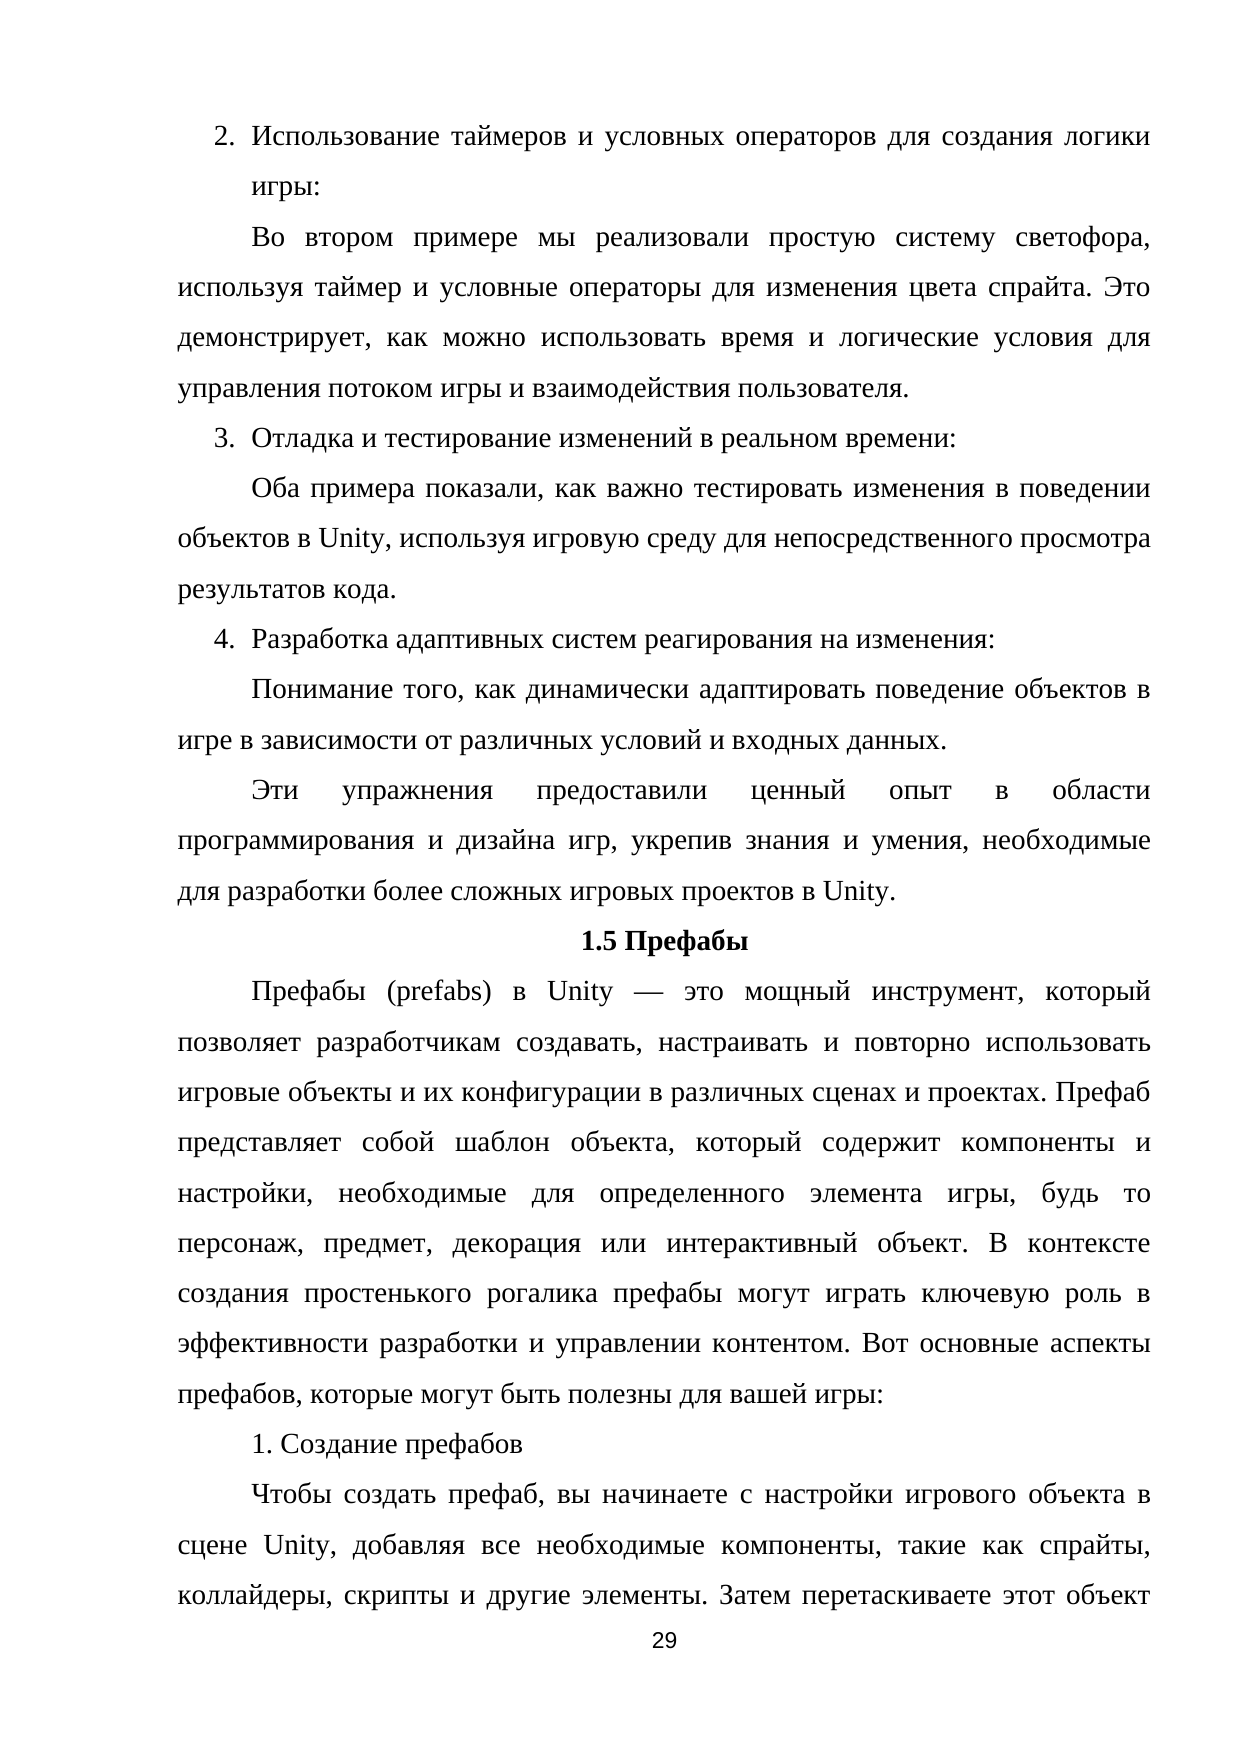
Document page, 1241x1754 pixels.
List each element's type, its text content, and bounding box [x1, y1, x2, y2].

list 1.5 Префабы [177, 923, 1152, 957]
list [177, 1477, 1152, 1611]
list Отладка и тестирование изменений в реальном времени: [213, 420, 1152, 453]
list Во втором примере мы реализовали простую систему светофора, используя таймер и условные операторы для изменения цвета спрайта. Это демонстрирует, как можно использовать время и логические условия для управления потоком игры и взаимодействия пользователя. [177, 219, 1152, 403]
list 1. Создание префабов [177, 1426, 1152, 1460]
list Понимание того, как динамически адаптировать поведение объектов в игре в зависимости от различных условий и входных данных. [177, 672, 1152, 755]
list Префабы (prefabs) в Unity — это мощный инструмент, который позволяет разработчикам создавать, настраивать и повторно использовать игровые объекты и их конфигурации в различных сценах и проектах. Префаб представляет собой шаблон объекта, который содержит компоненты и настройки, необходимые для определенного элемента игры, будь то персонаж, предмет, декорация или интерактивный объект. В контексте создания простенького рогалика префабы могут играть ключевую роль в эффективности разработки и управлении контентом. Вот основные аспекты префабов, которые могут быть полезны для вашей игры: [177, 973, 1152, 1409]
list Использование таймеров и условных операторов для создания логики игры: [213, 118, 1152, 202]
list Оба примера показали, как важно тестировать изменения в поведении объектов в Unity, используя игровую среду для непосредственного просмотра результатов кода. [177, 470, 1152, 604]
list Разработка адаптивных систем реагирования на изменения: [213, 621, 1152, 655]
list Эти упражнения предоставили ценный опыт в области программирования и дизайна игр, укрепив знания и умения, необходимые для разработки более сложных игровых проектов в Unity. [177, 772, 1152, 906]
